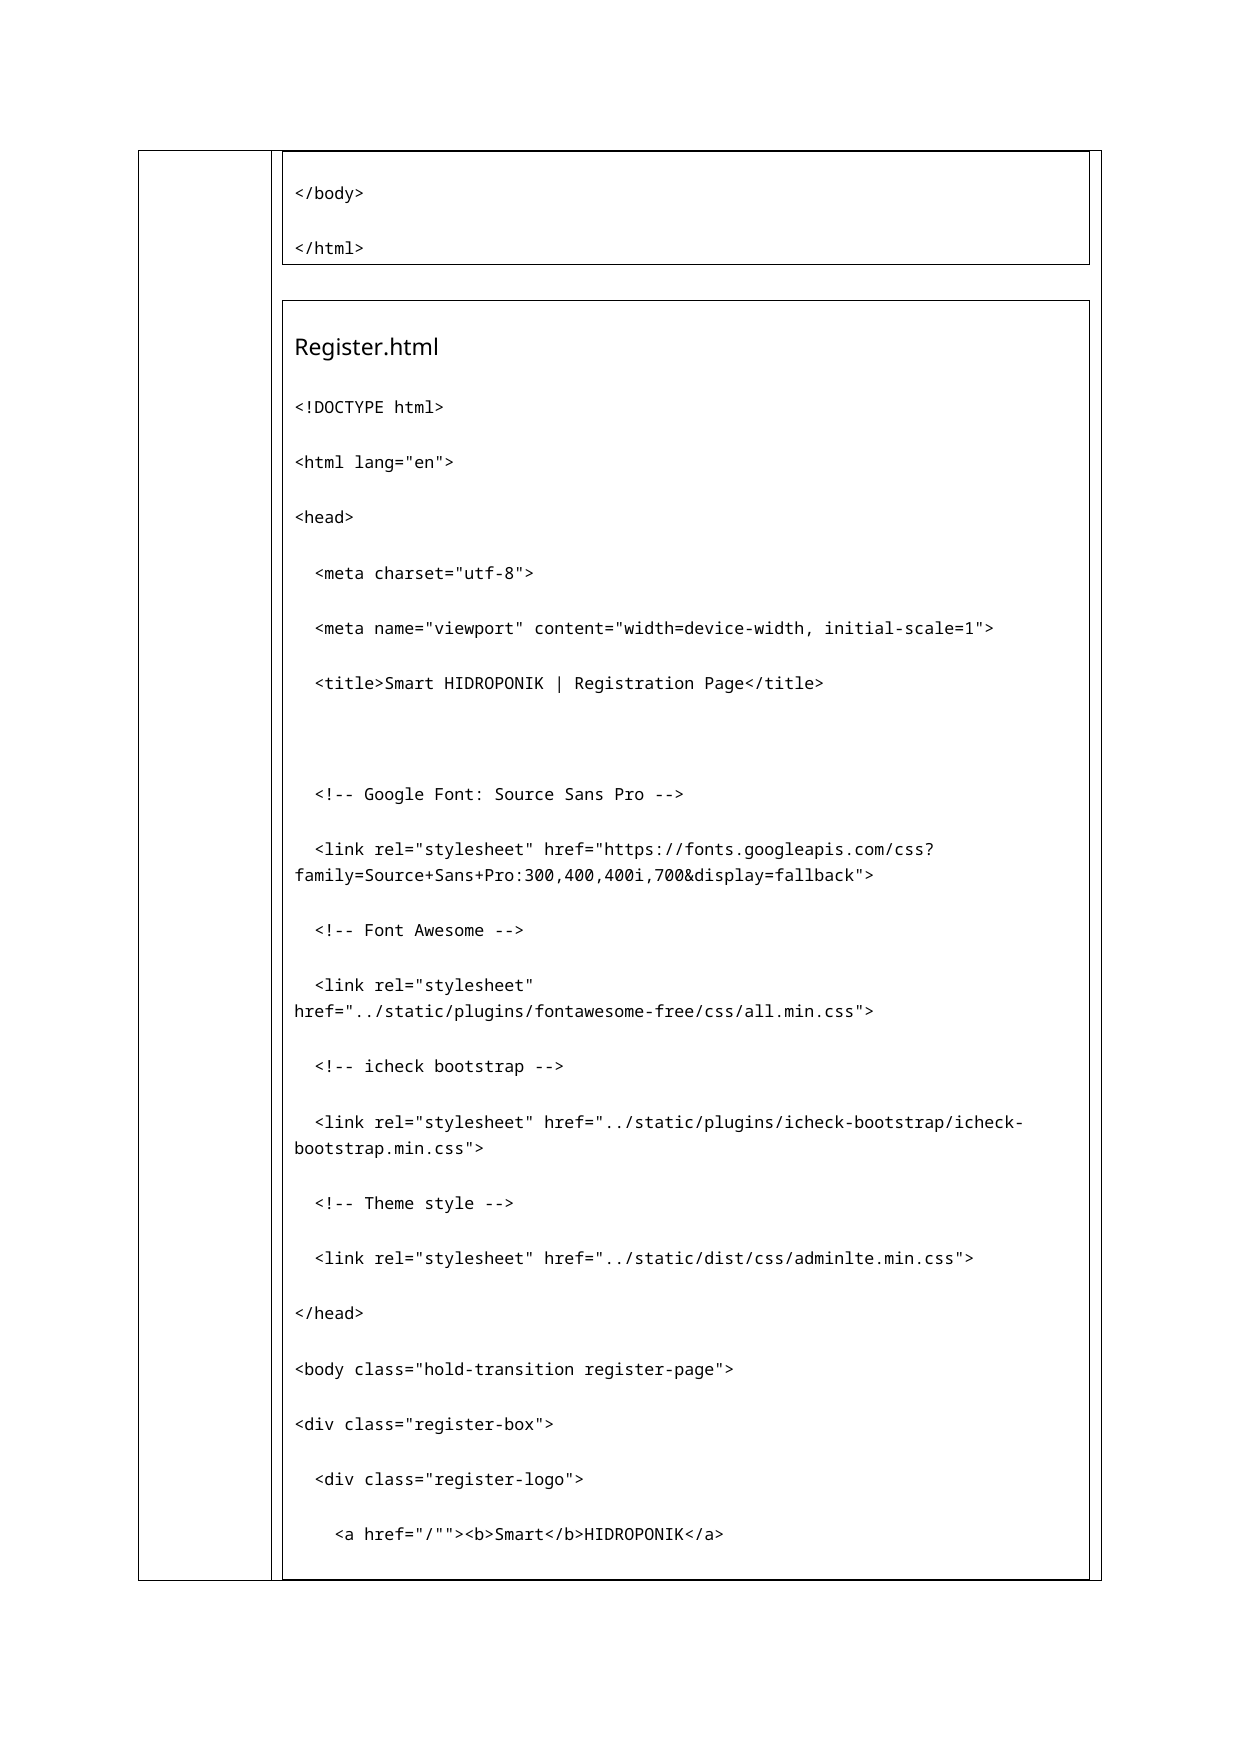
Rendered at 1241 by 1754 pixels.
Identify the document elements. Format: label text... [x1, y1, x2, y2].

table_cell [139, 151, 271, 1580]
table_cell Buat file login.html, register.html, dan edit.html dan simpan pada folder templates [272, 151, 1101, 1580]
